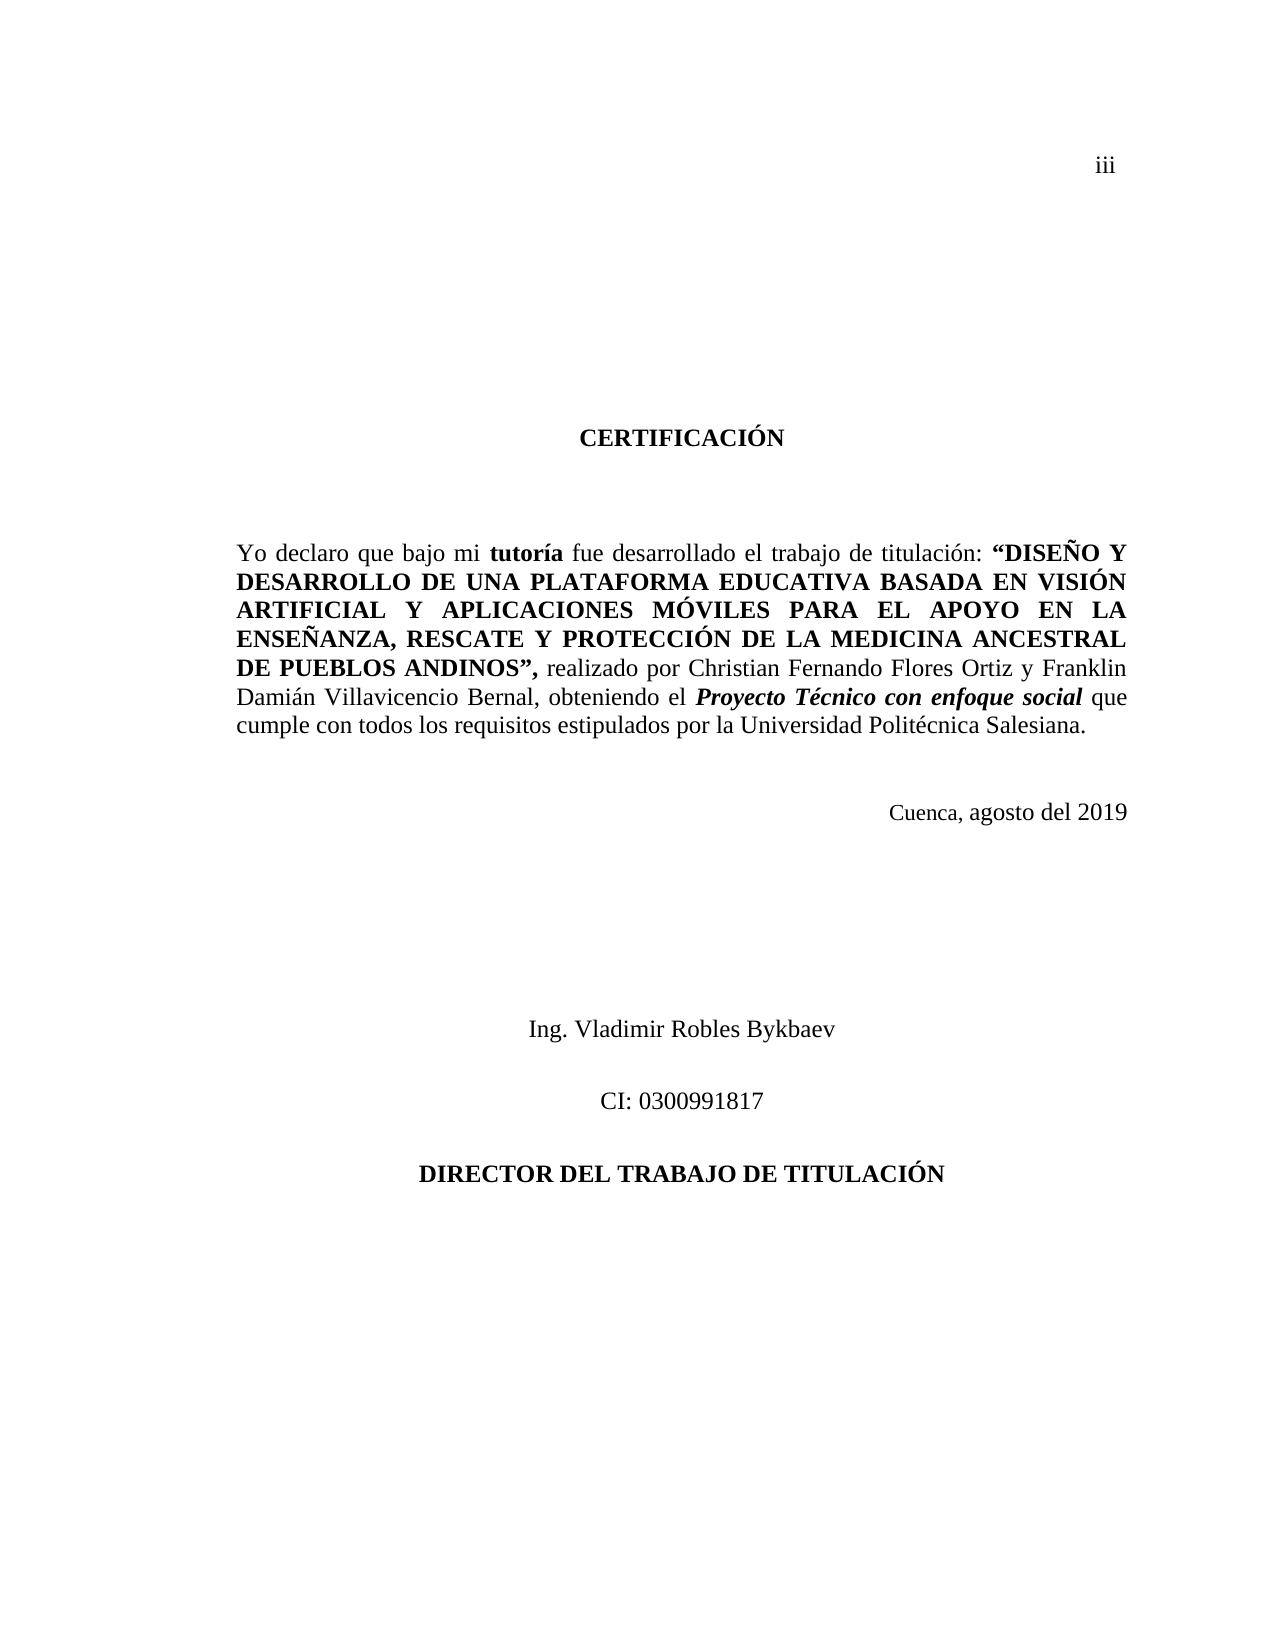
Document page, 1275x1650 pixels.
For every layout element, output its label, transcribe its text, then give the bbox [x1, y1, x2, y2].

text Yo declaro que bajo mi tutoría fue desarrollado el trabajo de titulación: “DISEÑO Y DESARROLLO DE UNA PLATAFORMA EDUCATIVA BASADA EN VISIÓN ARTIFICIAL Y APLICACIONES MÓVILES PARA EL APOYO EN LA ENSEÑANZA, RESCATE Y PROTECCIÓN DE LA MEDICINA ANCESTRAL DE PUEBLOS ANDINOS”, realizado por Christian Fernando Flores Ortiz y Franklin Damián Villavicencio Bernal, obteniendo el Proyecto Técnico con enfoque social que cumple con todos los requisitos estipulados por la Universidad Politécnica Salesiana. [236, 538, 1127, 739]
text CERTIFICACIÓN [236, 423, 1127, 452]
text CI: 0300991817 [236, 1086, 1127, 1115]
text DIRECTOR DEL TRABAJO DE TITULACIÓN [236, 1159, 1127, 1187]
text Cuenca, agosto del 2019 [236, 797, 1127, 826]
text Ing. Vladimir Robles Bykbaev [236, 1014, 1127, 1043]
